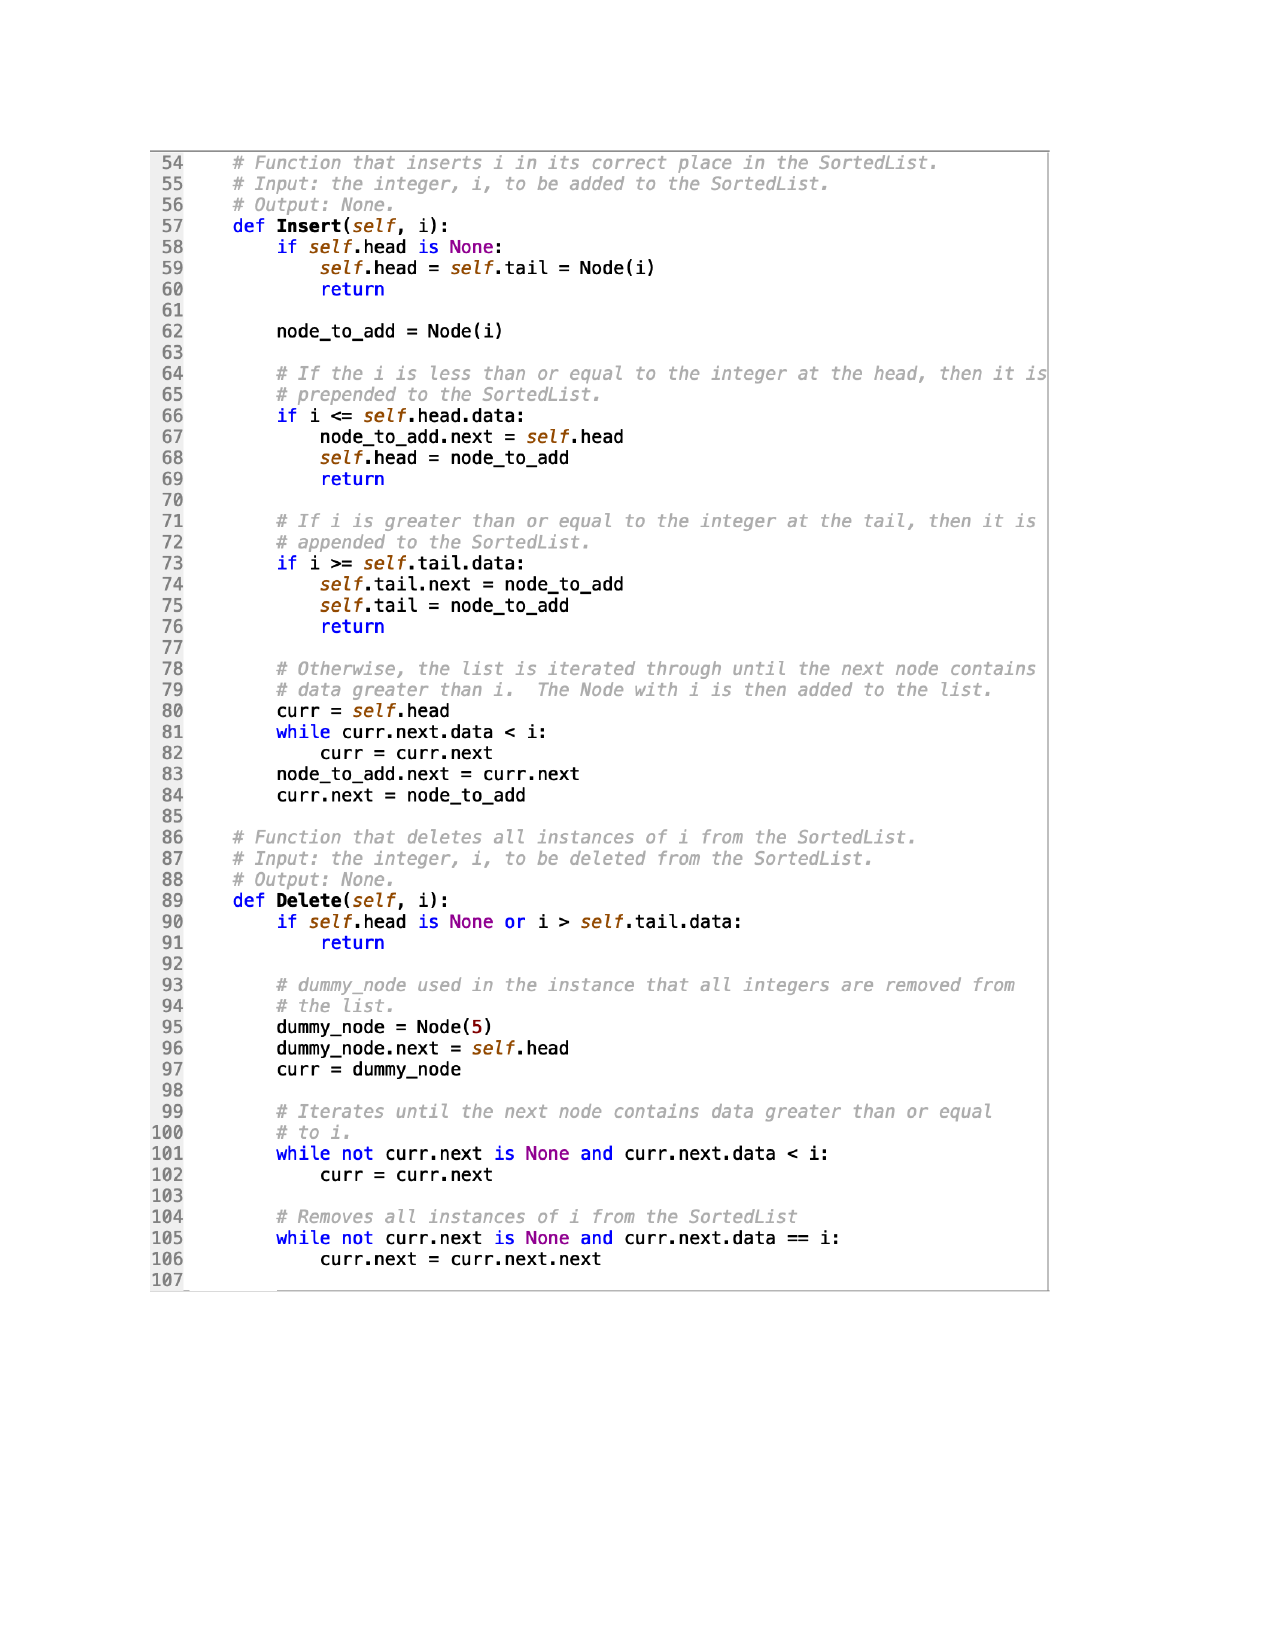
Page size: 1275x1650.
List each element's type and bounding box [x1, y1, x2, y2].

picture [150, 150, 1050, 1292]
